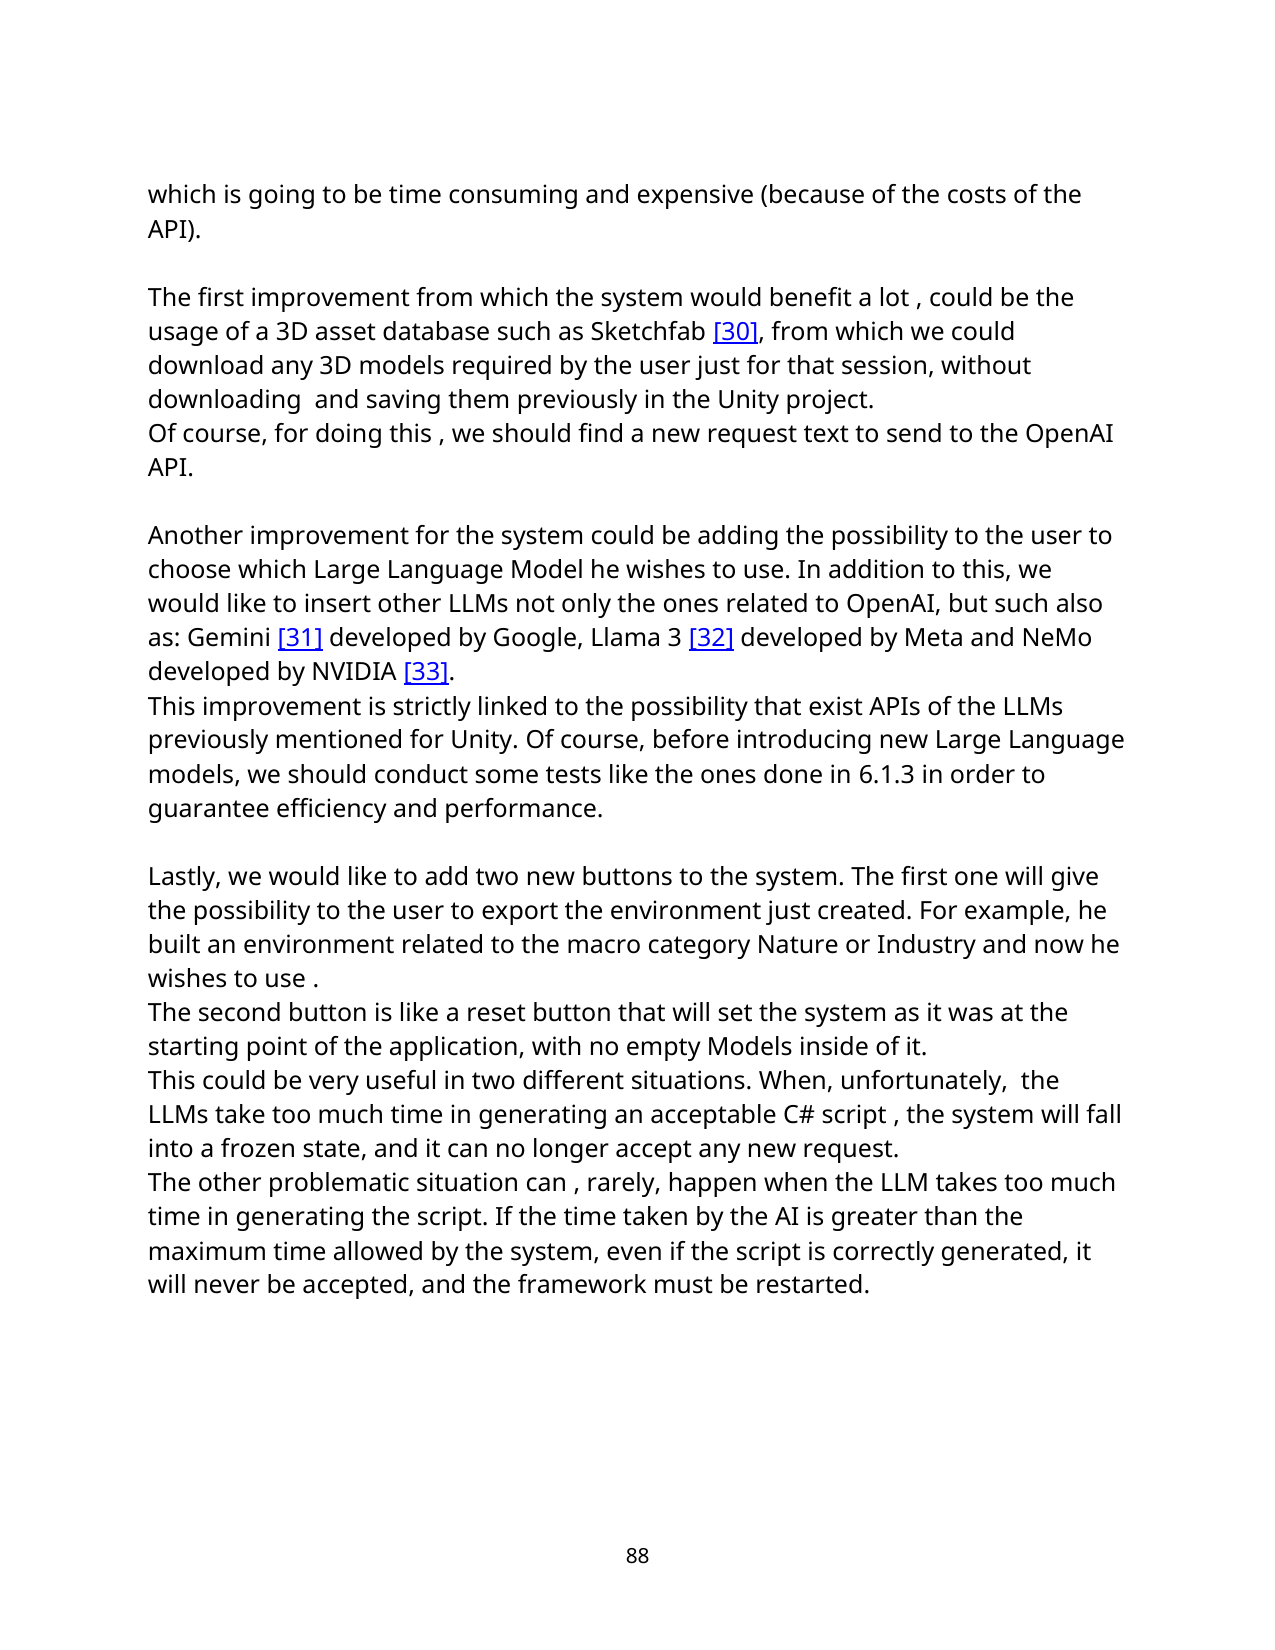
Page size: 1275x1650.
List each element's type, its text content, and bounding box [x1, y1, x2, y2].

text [148, 177, 1127, 245]
text The first improvement from which the system would benefit a lot , could be the usage of a 3D asset database such as Sketchfab [30], from which we could download any 3D models required by the user just for that session, without downloading and saving them previously in the Unity project. [148, 279, 1127, 416]
text Another improvement for the system could be adding the possibility to the user to choose which Large Language Model he wishes to use. In addition to this, we would like to insert other LLMs not only the ones related to OpenAI, but such also as: Gemini [31] developed by Google, Llama 3 [32] developed by Meta and NeMo developed by NVIDIA [33]. [148, 518, 1127, 688]
text This improvement is strictly linked to the possibility that exist APIs of the LLMs previously mentioned for Unity. Of course, before introducing new Large Language models, we should conduct some tests like the ones done in 6.1.3 in order to guarantee efficiency and performance. [148, 688, 1127, 824]
text The other problematic situation can , rarely, happen when the LLM takes too much time in generating the script. If the time taken by the AI is greater than the maximum time allowed by the system, even if the script is correctly generated, it will never be accepted, and the framework must be restarted. [148, 1165, 1127, 1301]
text Lastly, we would like to add two new buttons to the system. The first one will give the possibility to the user to export the environment just created. For example, he built an environment related to the macro category Nature or Industry and now he wishes to use . [148, 858, 1127, 995]
text Of course, for doing this , we should find a new request text to send to the OpenAI API. [148, 416, 1127, 484]
text The second button is like a reset button that will set the system as it was at the starting point of the application, with no empty Models inside of it. [148, 995, 1127, 1063]
text This could be very useful in two different situations. When, unfortunately, the LLMs take too much time in generating an acceptable C# script , the system will fall into a frozen state, and it can no longer accept any new request. [148, 1063, 1127, 1165]
